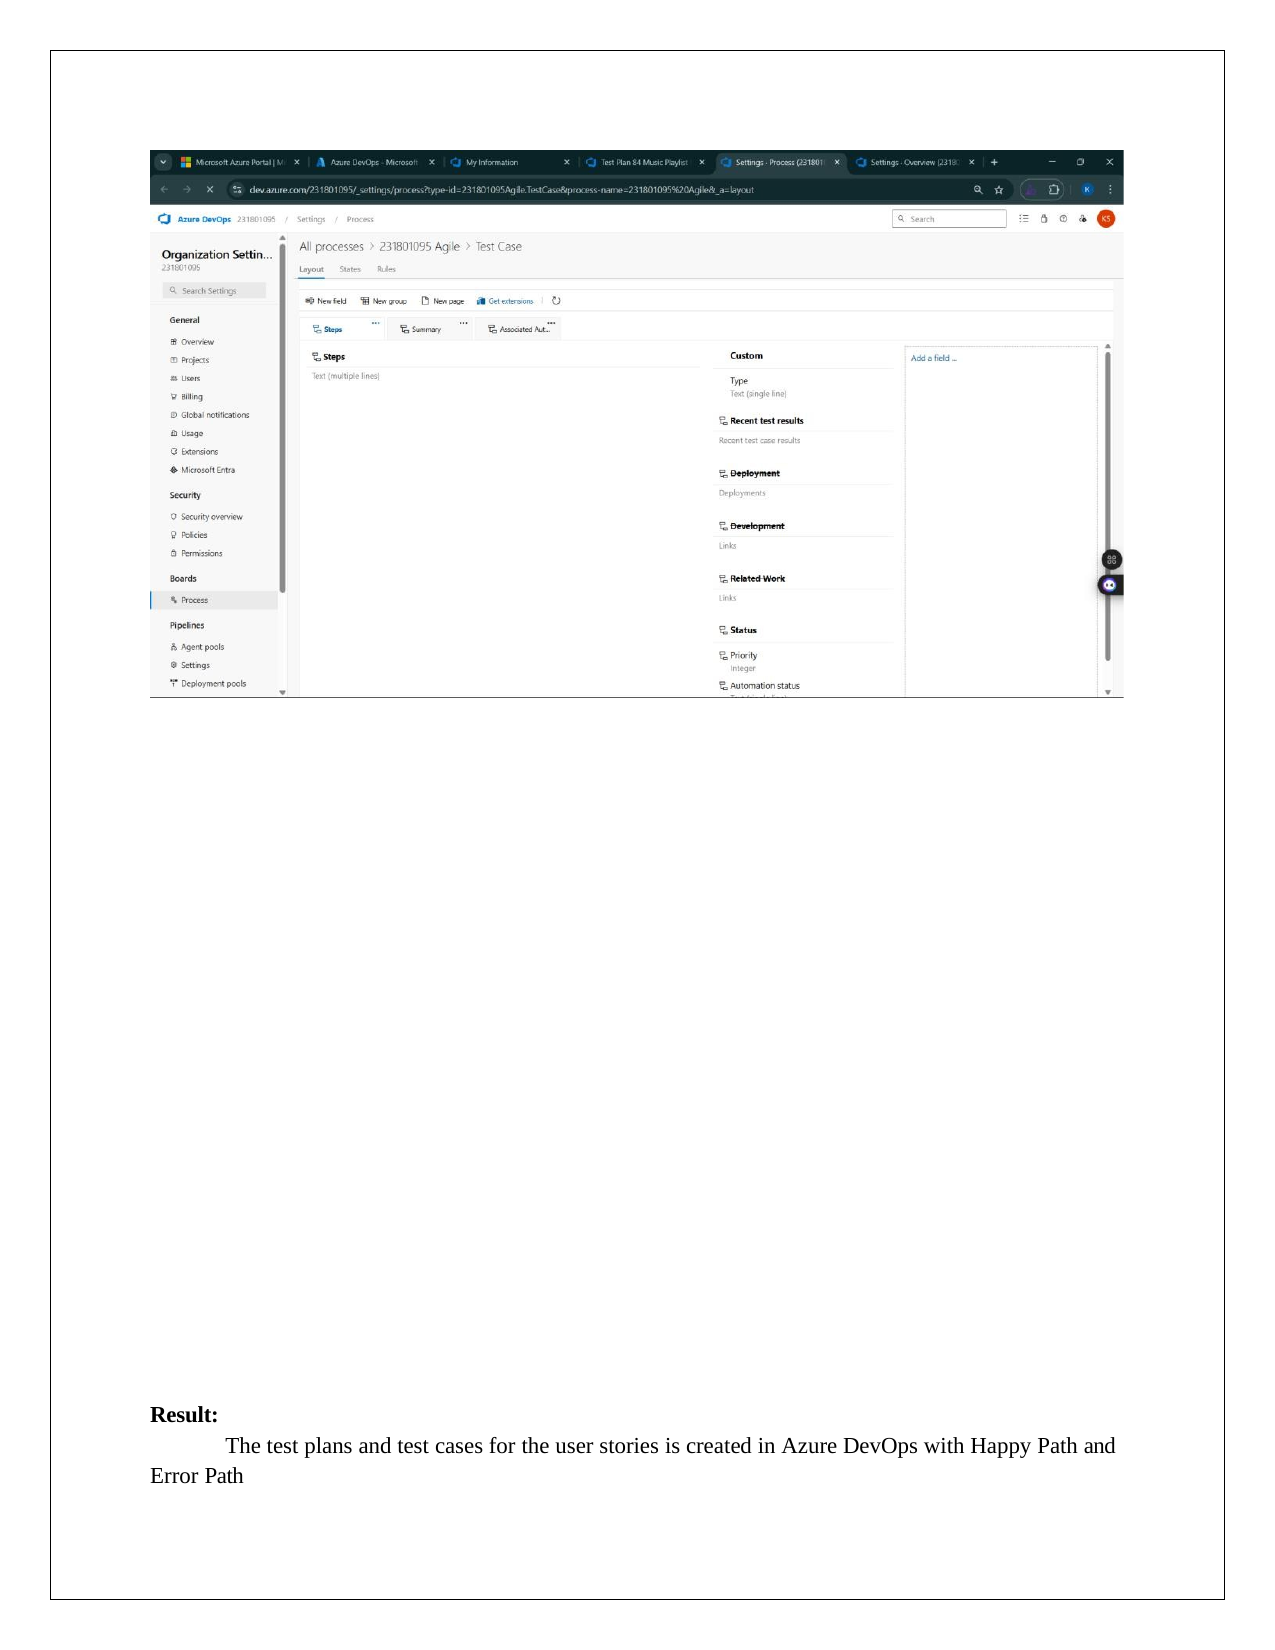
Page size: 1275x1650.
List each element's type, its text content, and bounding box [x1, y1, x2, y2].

text Error Path [150, 1462, 1162, 1488]
picture [150, 150, 1124, 698]
text Result: [150, 1401, 1162, 1428]
text The test plans and test cases for the user stories is created in Azure DevOps with Happy Path and [225, 1432, 1162, 1458]
